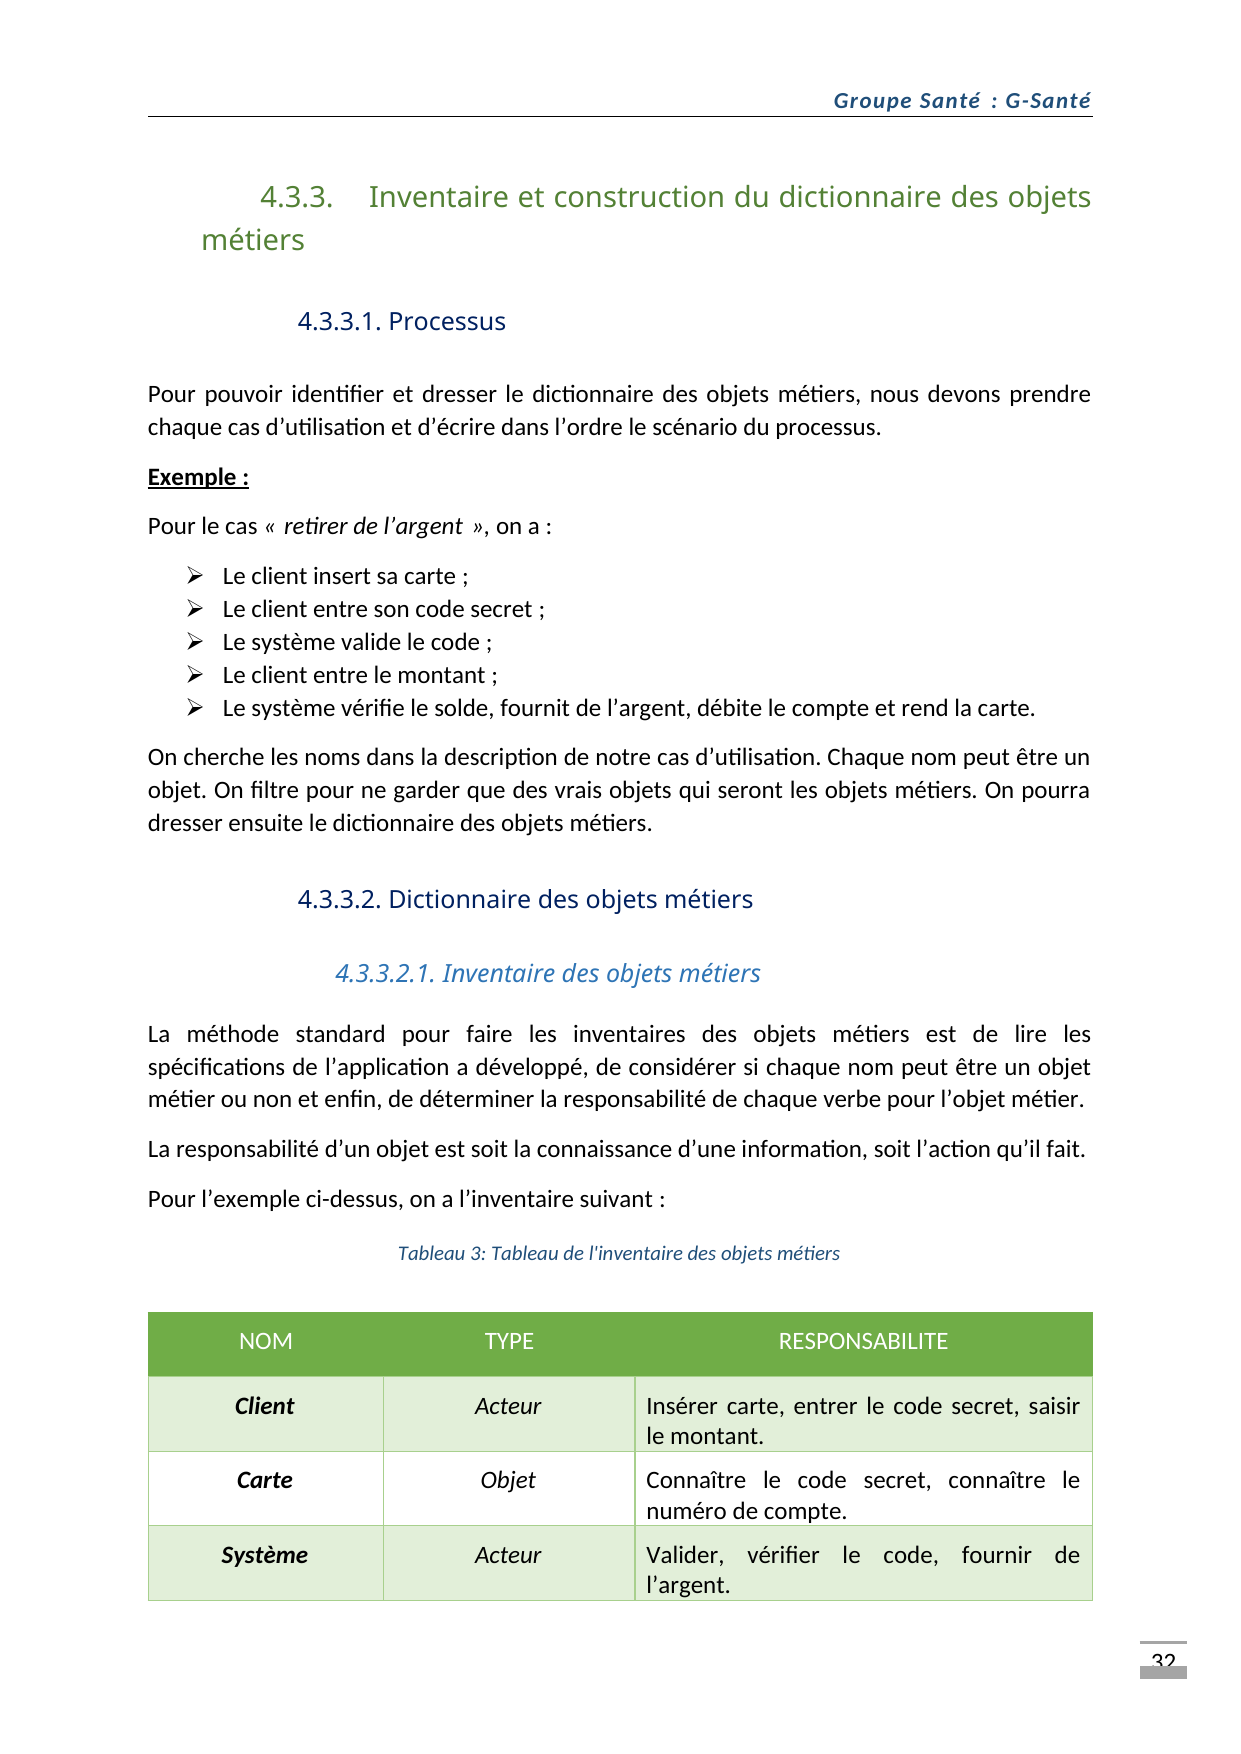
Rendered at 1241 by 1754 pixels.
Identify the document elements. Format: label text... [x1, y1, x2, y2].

table_cell Client [149, 1377, 383, 1451]
text On cherche les noms dans la description de notre cas d’utilisation. Chaque nom peut être un objet. On filtre pour ne garder que des vrais objets qui seront les objets métiers. On pourra dresser ensuite le dictionnaire des objets métiers. [148, 741, 1093, 838]
text Tableau 3: Tableau de l'inventaire des objets métiers [148, 1241, 1093, 1266]
list Le système vérifie le solde, fournit de l’argent, débite le compte et rend la carte. [185, 692, 1093, 722]
table_cell Connaître le code secret, connaître le numéro de compte. [636, 1452, 1092, 1525]
list Le système valide le code ; [185, 626, 1093, 656]
text Pour l’exemple ci-dessus, on a l’inventaire suivant : [148, 1183, 1093, 1213]
table_header RESPONSABILITE [636, 1313, 1092, 1376]
table_header TYPE [384, 1313, 634, 1376]
subtitle Dictionnaire des objets métiers [295, 882, 1093, 916]
table_cell Valider, vérifier le code, fournir de l’argent. [636, 1526, 1092, 1600]
table_cell Acteur [384, 1377, 634, 1451]
table_cell Système [149, 1526, 383, 1600]
table_cell Acteur [384, 1526, 634, 1600]
text Pour le cas « retirer de l’argent », on a : [148, 510, 1093, 541]
text Exemple : [148, 461, 1093, 491]
table_cell Objet [384, 1452, 634, 1525]
subtitle Processus [295, 304, 1093, 338]
list Le client entre le montant ; [185, 659, 1093, 689]
text La responsabilité d’un objet est soit la connaissance d’une information, soit l’action qu’il fait. [148, 1133, 1093, 1164]
table_cell Carte [149, 1452, 383, 1525]
text Pour pouvoir identifier et dresser le dictionnaire des objets métiers, nous devons prendre chaque cas d’utilisation et d’écrire dans l’ordre le scénario du processus. [148, 378, 1093, 442]
text La méthode standard pour faire les inventaires des objets métiers est de lire les spécifications de l’application a développé, de considérer si chaque nom peut être un objet métier ou non et enfin, de déterminer la responsabilité de chaque verbe pour l’objet métier. [148, 1018, 1093, 1114]
list Le client insert sa carte ; [185, 560, 1093, 591]
table_header NOM [149, 1313, 383, 1376]
subtitle Inventaire des objets métiers [335, 956, 1093, 990]
list Le client entre son code secret ; [185, 593, 1093, 623]
subtitle Inventaire et construction du dictionnaire des objets métiers [201, 177, 1093, 259]
table_cell Insérer carte, entrer le code secret, saisir le montant. [636, 1377, 1092, 1451]
